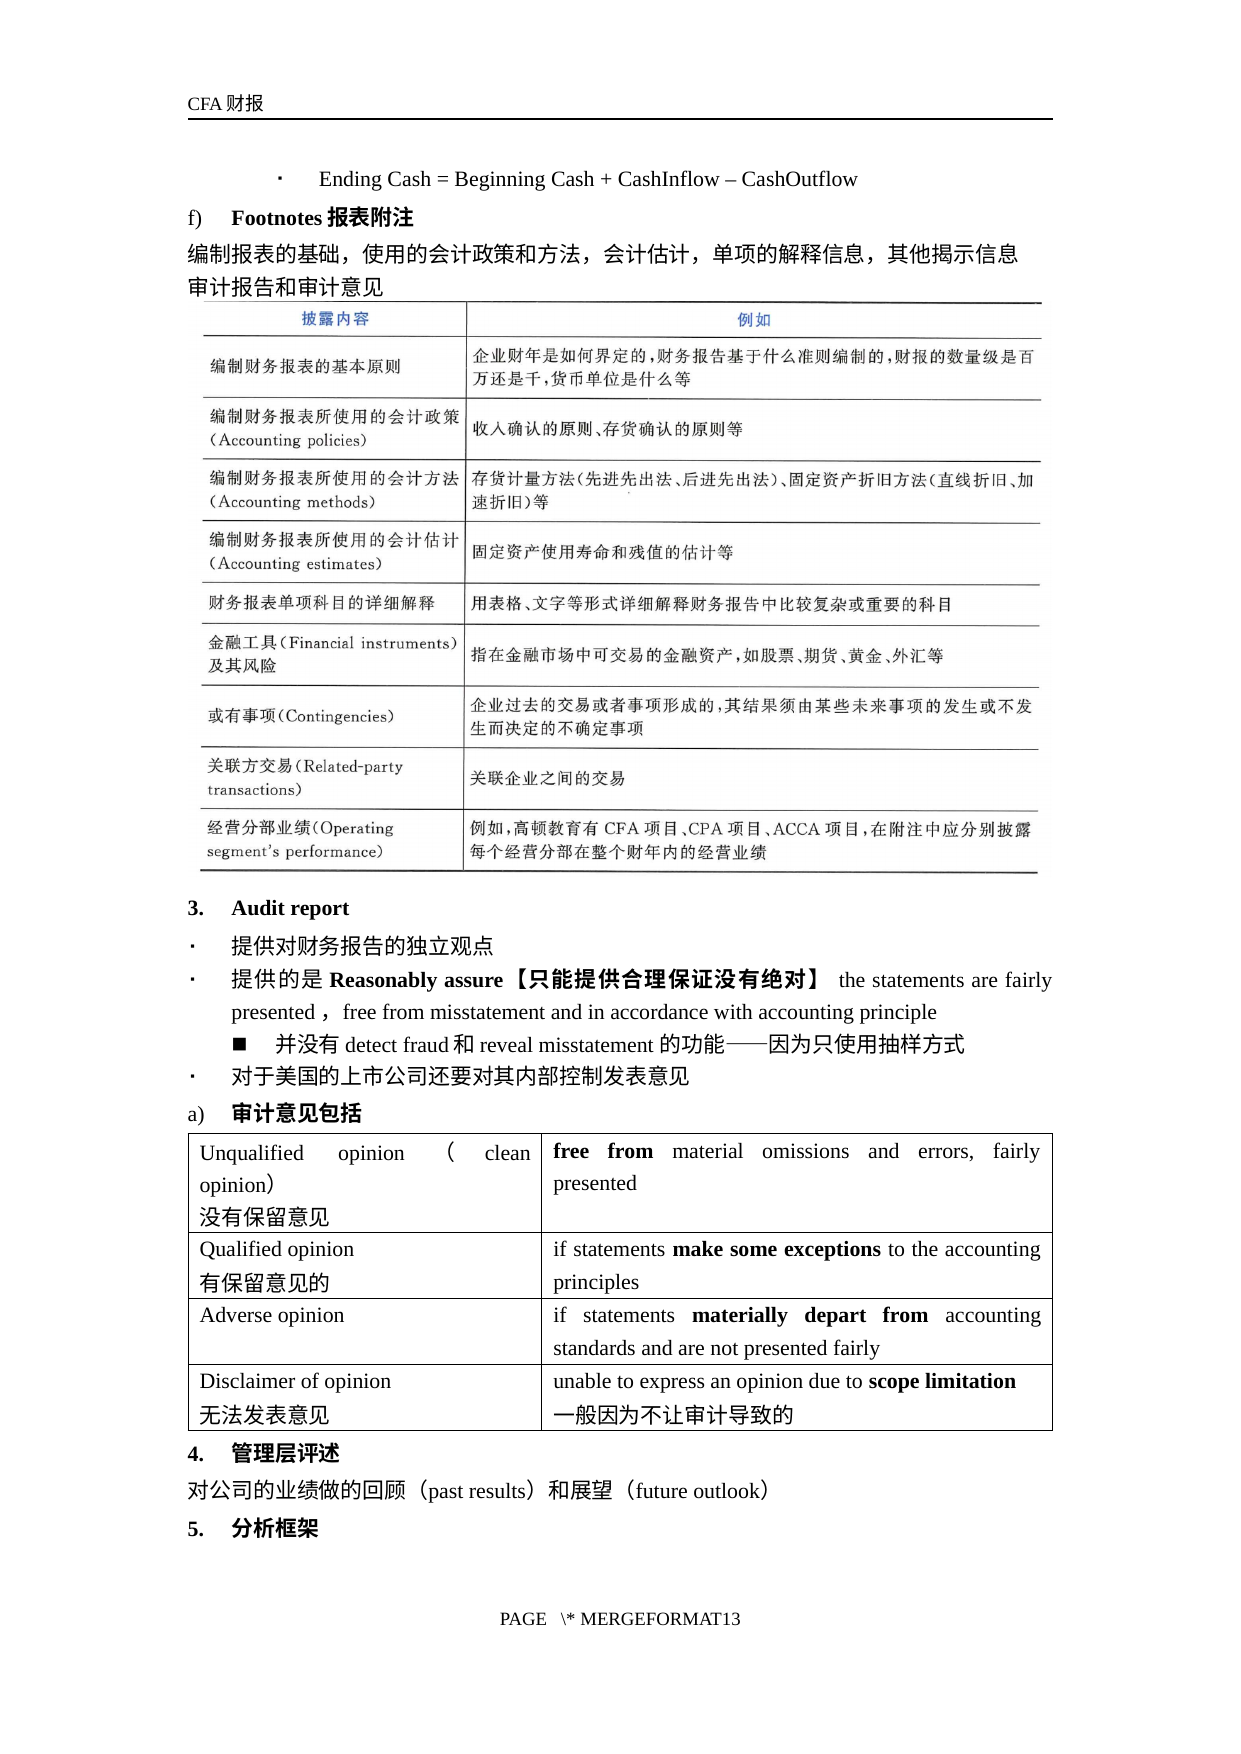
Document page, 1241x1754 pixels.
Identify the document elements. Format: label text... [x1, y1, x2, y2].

picture [187, 301, 1053, 878]
table_header free from material omissions and errors, fairly presented [542, 1134, 1052, 1232]
subtitle Audit report [187, 891, 1053, 924]
list 并没有detect fraud和reveal misstatement 的功能——因为只使用抽样方式 [231, 1026, 1053, 1059]
text 对公司的业绩做的回顾（past results）和展望（future outlook） [187, 1473, 1053, 1506]
subtitle 审计意见包括 [187, 1096, 1053, 1128]
subtitle 分析框架 [187, 1510, 1053, 1543]
table_cell Qualified opinion 有保留意见的 [189, 1233, 541, 1298]
subtitle 管理层评述 [187, 1436, 1053, 1468]
subtitle Footnotes报表附注 [187, 199, 1053, 232]
list 对于美国的上市公司还要对其内部控制发表意见 [187, 1059, 1053, 1091]
table_cell Disclaimer of opinion 无法发表意见 [189, 1365, 541, 1430]
table_cell if statements make some exceptions to the accounting principles [542, 1233, 1052, 1298]
table_cell unable to express an opinion due to scope limitation 一般因为不让审计导致的 [542, 1365, 1052, 1430]
list 提供对财务报告的独立观点 [187, 929, 1053, 961]
table_header Unqualified opinion（clean opinion） 没有保留意见 [189, 1134, 541, 1232]
table_cell Adverse opinion [189, 1299, 541, 1364]
list 提供的是Reasonably assure【只能提供合理保证没有绝对】 the statements are fairly presented ，free from misstatement and in accordance with accounting principle [187, 961, 1053, 1026]
table_cell if statements materially depart from accounting standards and are not presented fairly [542, 1299, 1052, 1364]
text 编制报表的基础，使用的会计政策和方法，会计估计，单项的解释信息，其他揭示信息 [187, 237, 1053, 269]
list Ending Cash = Beginning Cash + CashInflow – CashOutflow [275, 162, 1053, 194]
text 审计报告和审计意见 [187, 269, 1053, 301]
